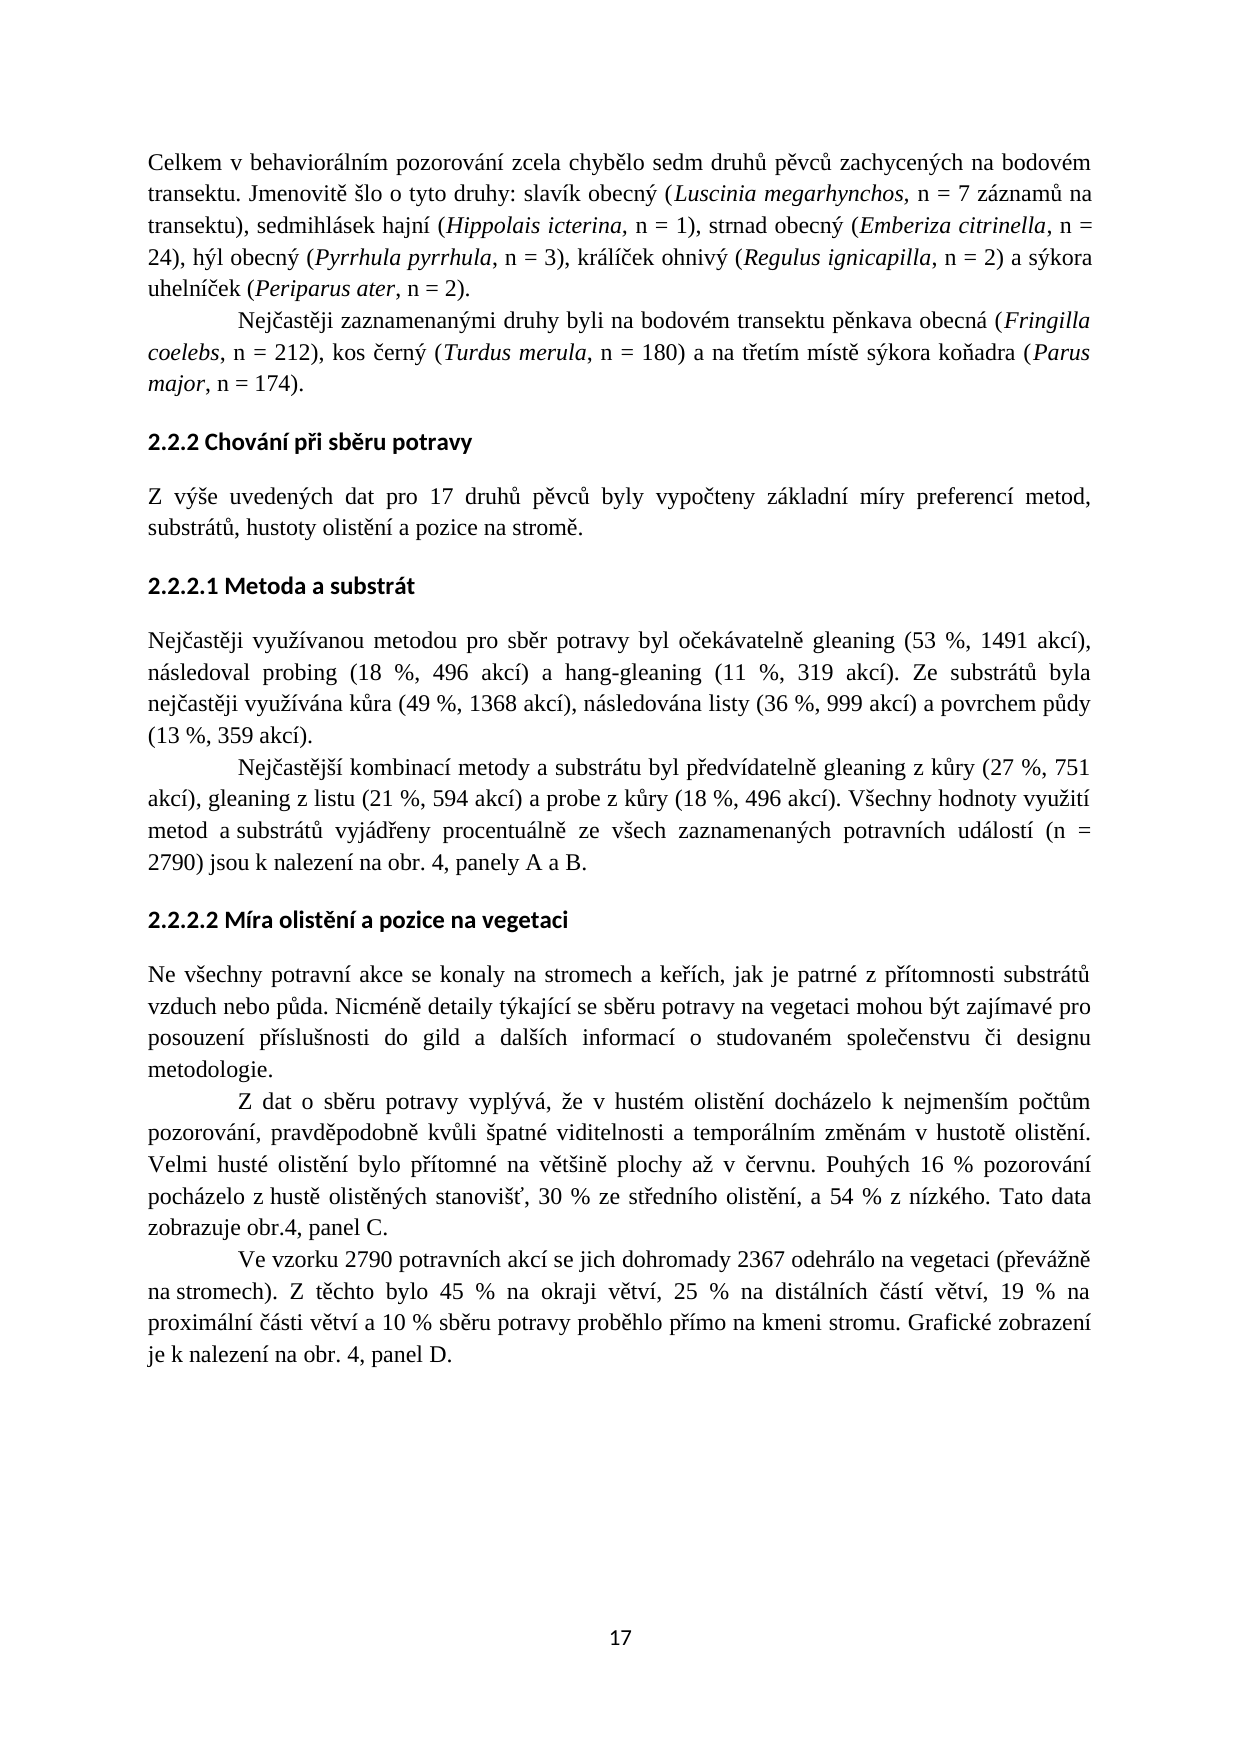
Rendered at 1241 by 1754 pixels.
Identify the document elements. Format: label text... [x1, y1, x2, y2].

text Nejčastější kombinací metody a substrátu byl předvídatelně gleaning z kůry (27 %, 751 akcí), gleaning z listu (21 %, 594 akcí) a probe z kůry (18 %, 496 akcí). Všechny hodnoty využití metod a substrátů vyjádřeny procentuálně ze všech zaznamenaných potravních událostí (n = 2790) jsou k nalezení na obr. 4, panely A a B. [148, 753, 1093, 875]
text Celkem v behaviorálním pozorování zcela chybělo sedm druhů pěvců zachycených na bodovém transektu. Jmenovitě šlo o tyto druhy: slavík obecný (Luscinia megarhynchos, n = 7 záznamů na transektu), sedmihlásek hajní (Hippolais icterina, n = 1), strnad obecný (Emberiza citrinella, n = 24), hýl obecný (Pyrrhula pyrrhula, n = 3), králíček ohnivý (Regulus ignicapilla, n = 2) a sýkora uhelníček (Periparus ater, n = 2). [148, 148, 1093, 302]
text 2.2.2.1 Metoda a substrát [148, 570, 1093, 601]
text Z výše uvedených dat pro 17 druhů pěvců byly vypočteny základní míry preferencí metod, substrátů, hustoty olistění a pozice na stromě. [148, 482, 1093, 541]
text 2.2.2 Chování při sběru potravy [148, 426, 1093, 456]
text Ne všechny potravní akce se konaly na stromech a keřích, jak je patrné z přítomnosti substrátů vzduch nebo půda. Nicméně detaily týkající se sběru potravy na vegetaci mohou být zajímavé pro posouzení příslušnosti do gild a dalších informací o studovaném společenstvu či designu metodologie. [148, 960, 1093, 1083]
text Nejčastěji zaznamenanými druhy byli na bodovém transektu pěnkava obecná (Fringilla coelebs, n = 212), kos černý (Turdus merula, n = 180) a na třetím místě sýkora koňadra (Parus major, n = 174). [148, 306, 1093, 397]
text 2.2.2.2 Míra olistění a pozice na vegetaci [148, 904, 1093, 935]
text Nejčastěji využívanou metodou pro sběr potravy byl očekávatelně gleaning (53 %, 1491 akcí), následoval probing (18 %, 496 akcí) a hang-gleaning (11 %, 319 akcí). Ze substrátů byla nejčastěji využívána kůra (49 %, 1368 akcí), následována listy (36 %, 999 akcí) a povrchem půdy (13 %, 359 akcí). [148, 626, 1093, 748]
text Ve vzorku 2790 potravních akcí se jich dohromady 2367 odehrálo na vegetaci (převážně na stromech). Z těchto bylo 45 % na okraji větví, 25 % na distálních částí větví, 19 % na proximální části větví a 10 % sběru potravy proběhlo přímo na kmeni stromu. Grafické zobrazení je k nalezení na obr. 4, panel D. [148, 1245, 1093, 1368]
text Z dat o sběru potravy vyplývá, že v hustém olistění docházelo k nejmenším počtům pozorování, pravděpodobně kvůli špatné viditelnosti a temporálním změnám v hustotě olistění. Velmi husté olistění bylo přítomné na většině plochy až v červnu. Pouhých 16 % pozorování pocházelo z hustě olistěných stanovišť, 30 % ze středního olistění, a 54 % z nízkého. Tato data zobrazuje obr.4, panel C. [148, 1087, 1093, 1241]
